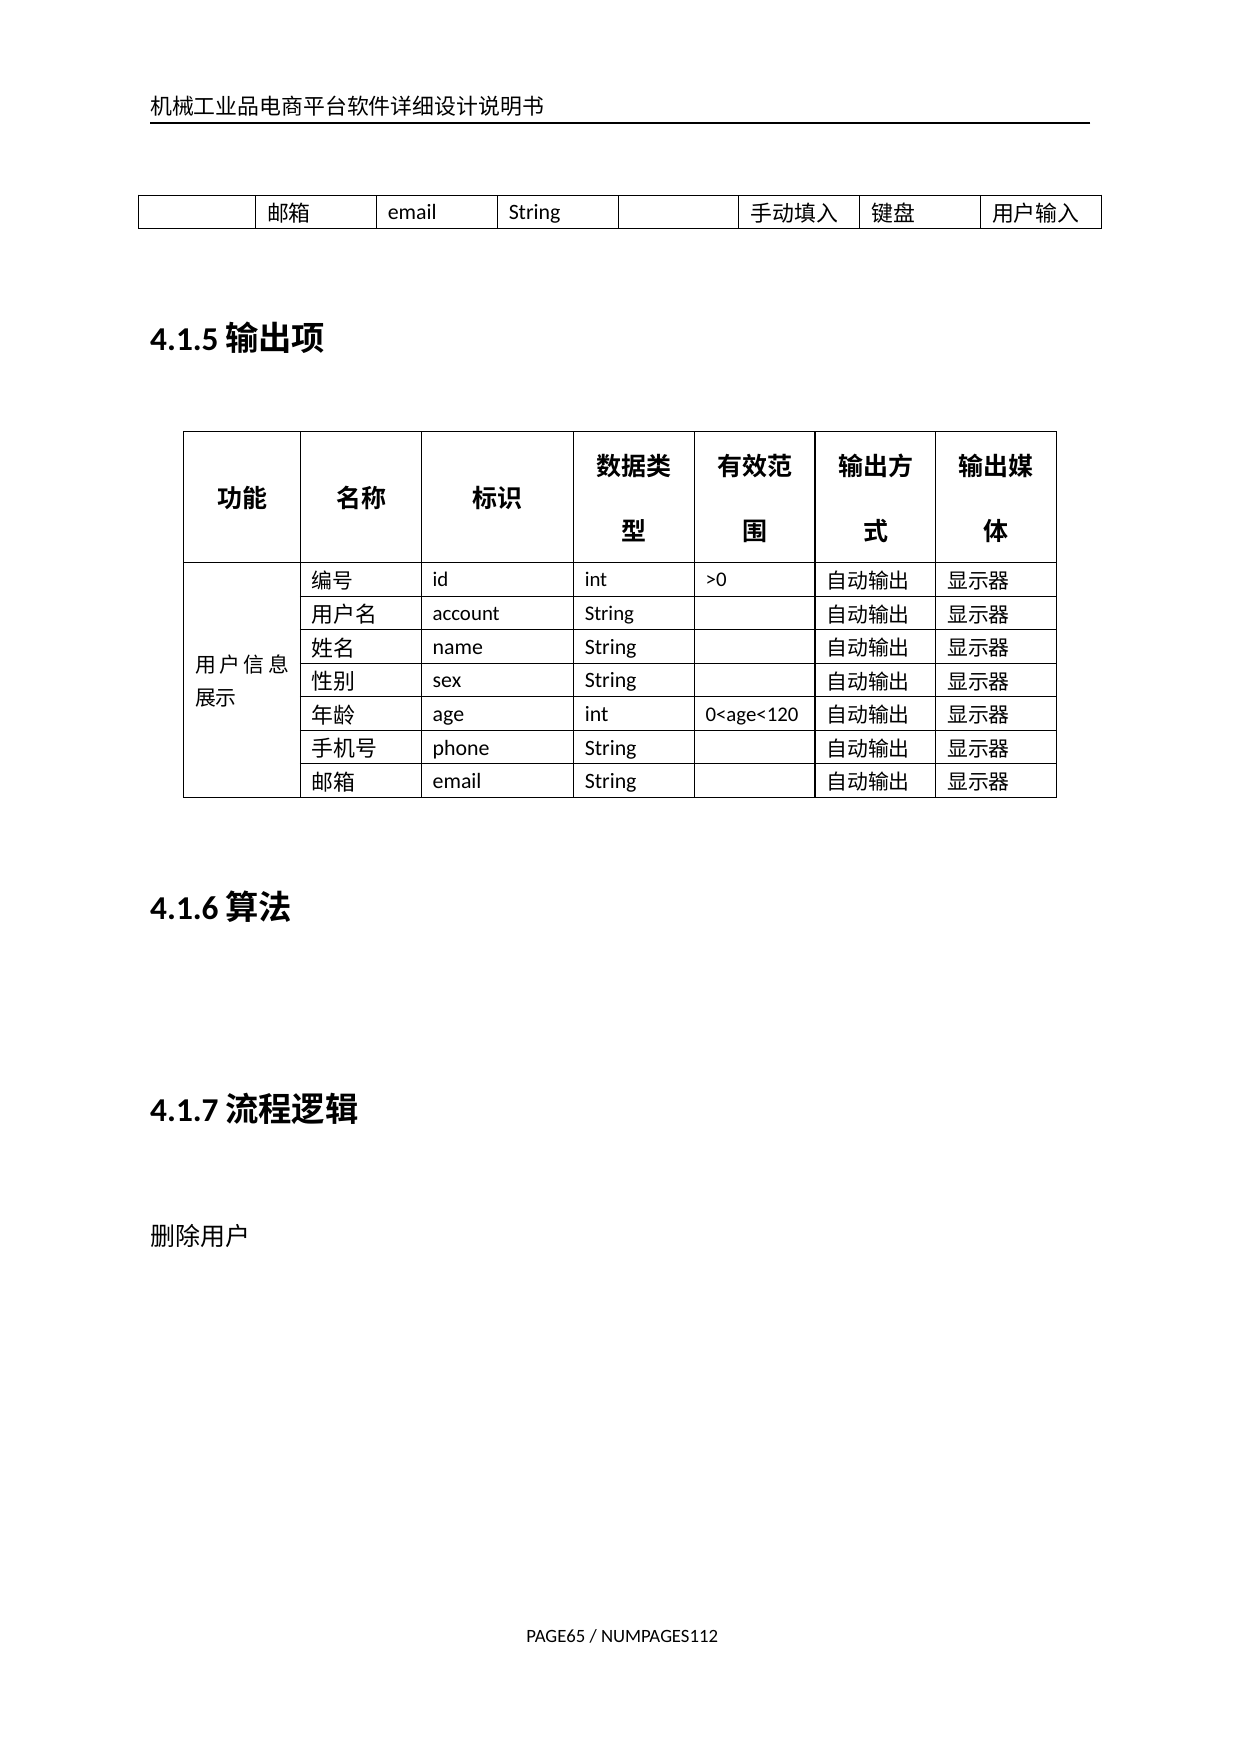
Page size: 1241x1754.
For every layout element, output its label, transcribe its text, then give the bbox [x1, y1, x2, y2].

table_cell 自动输出 [816, 731, 935, 763]
table_header 输出媒体 [936, 432, 1056, 562]
table_cell account [422, 597, 573, 629]
table_cell String [498, 196, 618, 228]
table_cell int [574, 563, 694, 596]
table_cell 自动输出 [816, 697, 935, 730]
table_cell 显示器 [936, 731, 1056, 763]
table_cell [695, 664, 814, 696]
table_cell email [377, 196, 497, 228]
table_cell [695, 731, 814, 763]
table_cell 用户输入 [981, 196, 1101, 228]
table_cell 自动输出 [816, 597, 935, 629]
table_cell 键盘 [860, 196, 980, 228]
table_cell [695, 764, 814, 797]
table_cell String [574, 630, 694, 663]
table_cell email [422, 764, 573, 797]
table_cell 邮箱 [256, 196, 376, 228]
table_cell 用户名 [301, 597, 421, 629]
table_cell name [422, 630, 573, 663]
table_cell String [574, 731, 694, 763]
text 删除用户 [150, 1202, 1090, 1267]
table_cell >0 [695, 563, 814, 596]
subtitle 算法 [150, 873, 1090, 938]
table_cell [695, 597, 814, 629]
table_header 数据类型 [574, 432, 694, 562]
table_cell 手机号 [301, 731, 421, 763]
table_header 功能 [184, 432, 300, 562]
subtitle 流程逻辑 [150, 1075, 1090, 1140]
table_cell sex [422, 664, 573, 696]
table_cell 姓名 [301, 630, 421, 663]
table_cell String [574, 764, 694, 797]
table_cell 显示器 [936, 597, 1056, 629]
table_cell 编号 [301, 563, 421, 596]
table_cell 显示器 [936, 630, 1056, 663]
table_cell 显示器 [936, 664, 1056, 696]
table_cell 0<age<120 [695, 697, 814, 730]
table_cell String [574, 664, 694, 696]
table_cell String [574, 597, 694, 629]
table_cell 显示器 [936, 764, 1056, 797]
table_header 名称 [301, 432, 421, 562]
table_cell age [422, 697, 573, 730]
table_cell [619, 196, 738, 228]
table_cell 自动输出 [816, 563, 935, 596]
subtitle 输出项 [150, 304, 1090, 369]
table_cell 邮箱 [301, 764, 421, 797]
table_cell int [574, 697, 694, 730]
table_cell 用户信息展示 [184, 563, 300, 797]
table_header 输出方式 [816, 432, 935, 562]
table_cell 显示器 [936, 563, 1056, 596]
table_cell 自动输出 [816, 764, 935, 797]
table_cell phone [422, 731, 573, 763]
table_cell 手动填入 [739, 196, 859, 228]
table_cell 自动输出 [816, 630, 935, 663]
table_cell 性别 [301, 664, 421, 696]
table_cell 年龄 [301, 697, 421, 730]
table_header 有效范围 [695, 432, 814, 562]
table_cell id [422, 563, 573, 596]
table_cell 自动输出 [816, 664, 935, 696]
table_cell 显示器 [936, 697, 1056, 730]
table_header 标识 [422, 432, 573, 562]
table_cell [695, 630, 814, 663]
